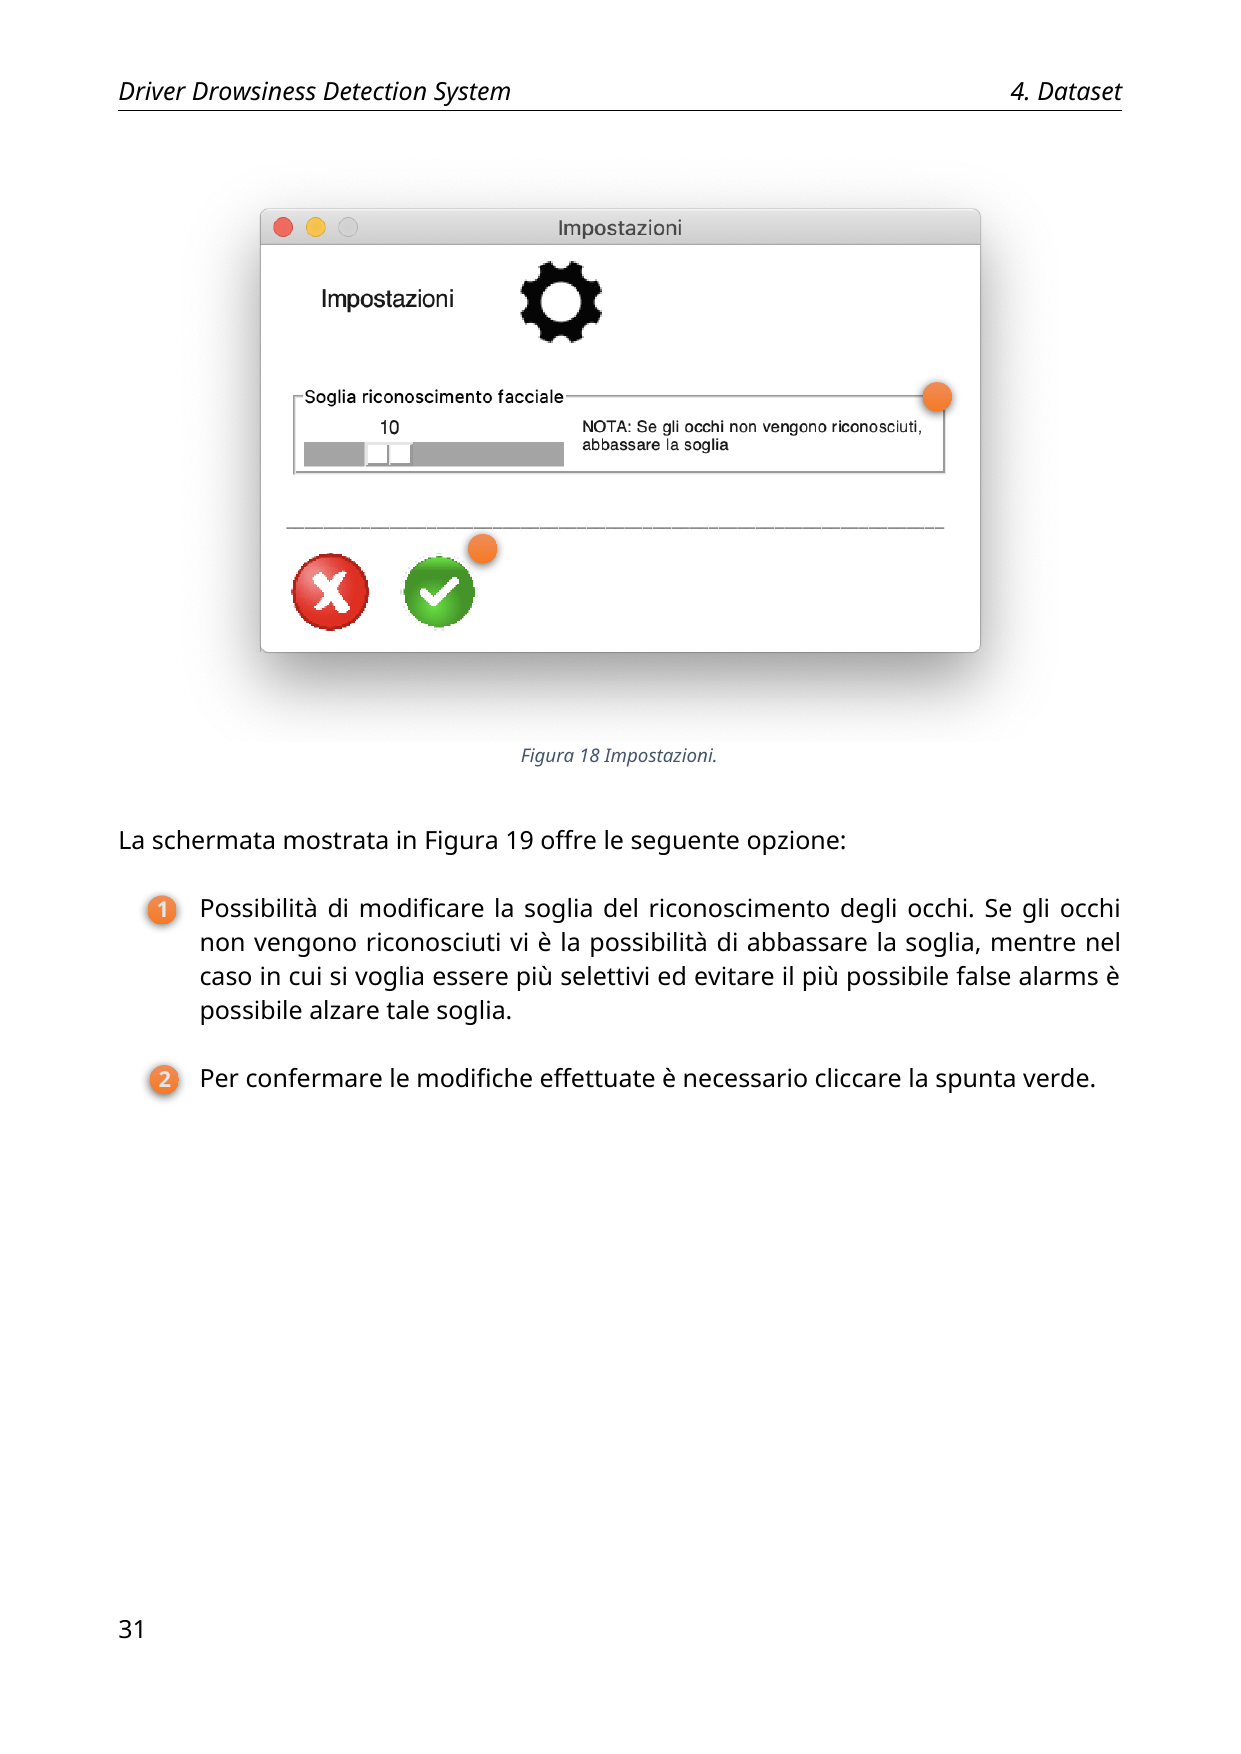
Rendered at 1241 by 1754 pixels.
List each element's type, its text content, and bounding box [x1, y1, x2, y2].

text La schermata mostrata in Figura 19 offre le seguente opzione: [118, 822, 1122, 856]
text Per confermare le modifiche effettuate è necessario cliccare la spunta verde. [199, 1061, 1122, 1095]
picture [169, 147, 1071, 742]
text Possibilità di modificare la soglia del riconoscimento degli occhi. Se gli occhi non vengono riconosciuti vi è la possibilità di abbassare la soglia, mentre nel caso in cui si voglia essere più selettivi ed evitare il più possibile false alarms è possibile alzare tale soglia. [199, 891, 1122, 1027]
